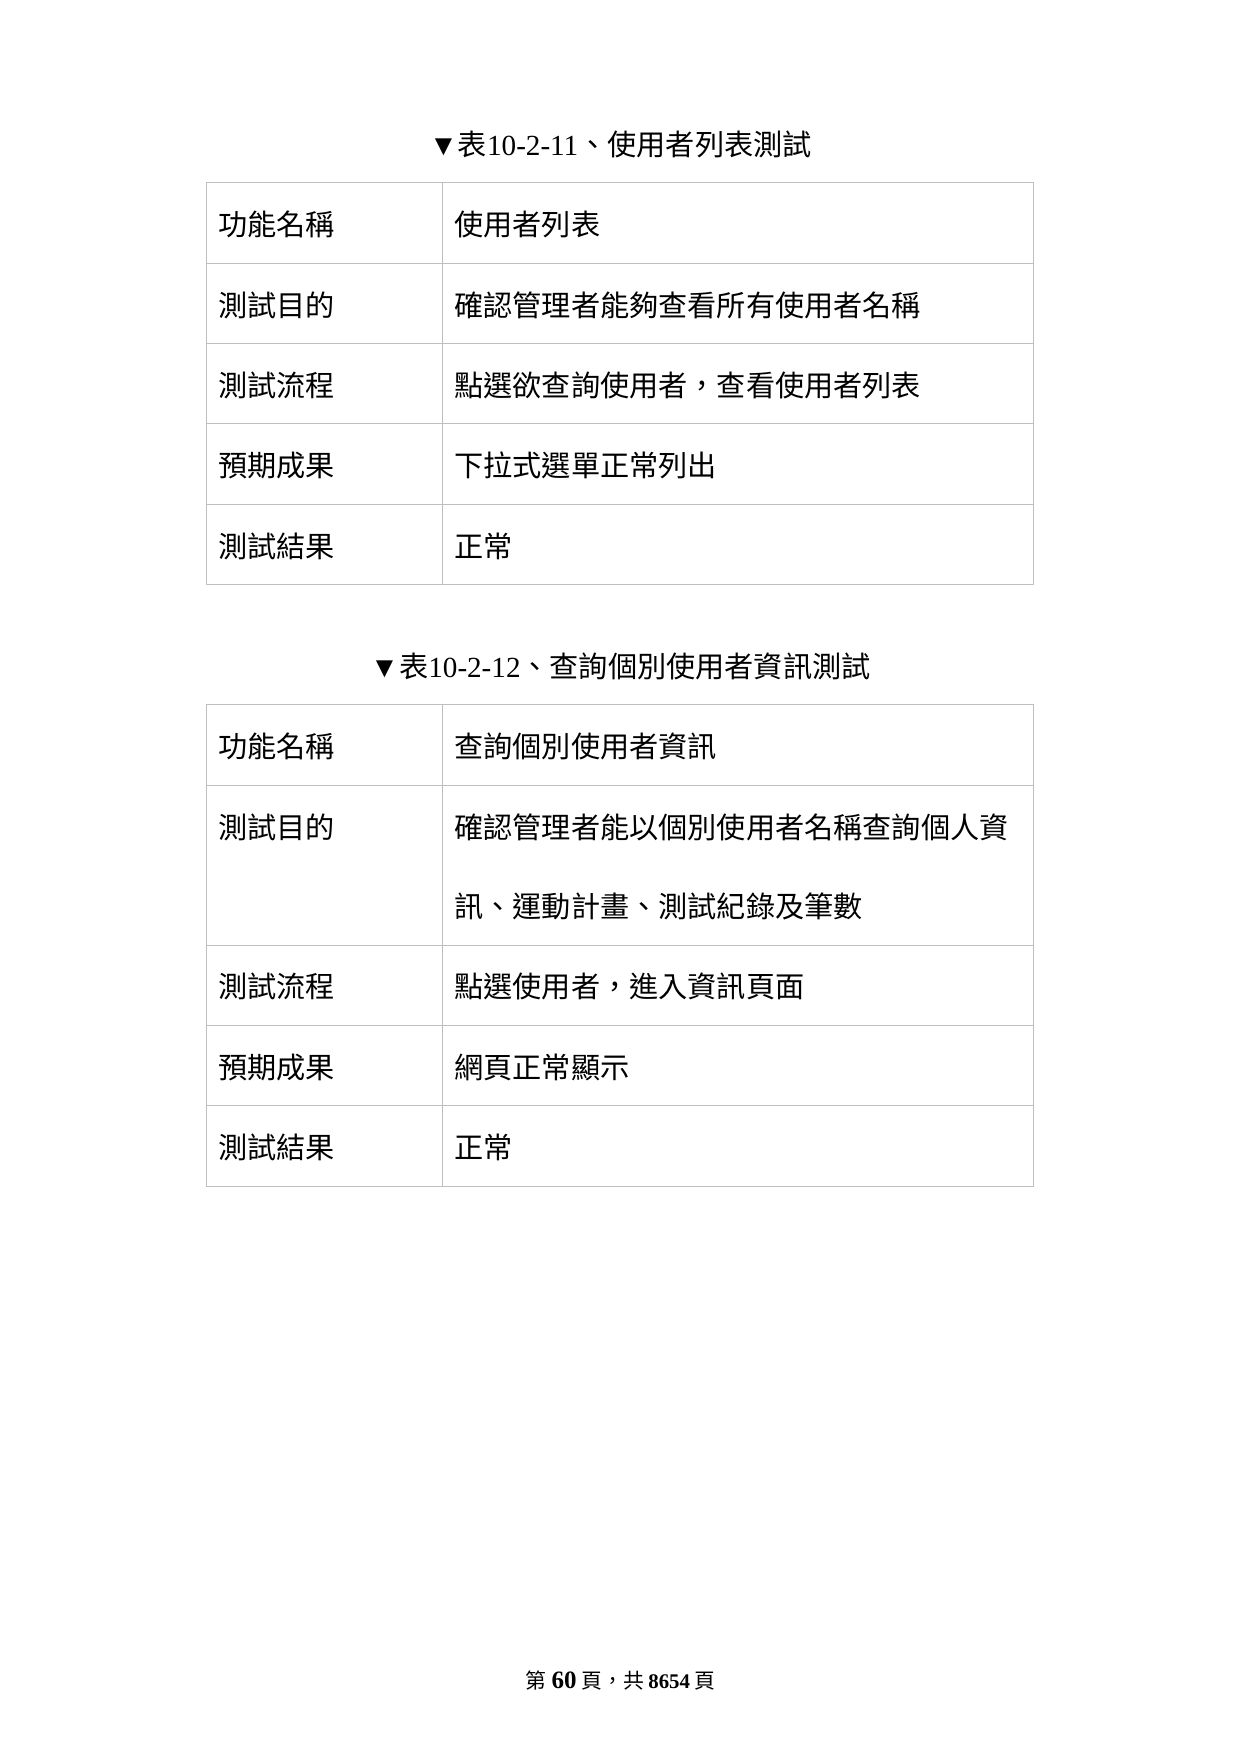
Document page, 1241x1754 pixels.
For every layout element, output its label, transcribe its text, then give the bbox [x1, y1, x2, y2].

table_cell 測試流程 [207, 344, 442, 423]
table_cell 測試目的 [207, 264, 442, 343]
table_cell 測試流程 [207, 946, 442, 1025]
table_cell 測試目的 [207, 786, 442, 944]
table_header 功能名稱 [207, 705, 442, 785]
table_cell 測試結果 [207, 1106, 442, 1186]
table_cell 預期成果 [207, 1026, 442, 1105]
table_cell 點選使用者，進入資訊頁面 [443, 946, 1033, 1025]
table_cell 正常 [443, 505, 1033, 584]
table_cell 測試結果 [207, 505, 442, 584]
table_header 查詢個別使用者資訊 [443, 705, 1033, 785]
table_cell 預期成果 [207, 424, 442, 504]
table_cell 網頁正常顯示 [443, 1026, 1033, 1105]
table_header 功能名稱 [207, 183, 442, 262]
table_header 使用者列表 [443, 183, 1033, 262]
table_cell 正常 [443, 1106, 1033, 1186]
table_cell 下拉式選單正常列出 [443, 424, 1033, 504]
table_cell 確認管理者能夠查看所有使用者名稱 [443, 264, 1033, 343]
table_cell 點選欲查詢使用者，查看使用者列表 [443, 344, 1033, 423]
table_cell 確認管理者能以個別使用者名稱查詢個人資訊、運動計畫、測試紀錄及筆數 [443, 786, 1033, 944]
